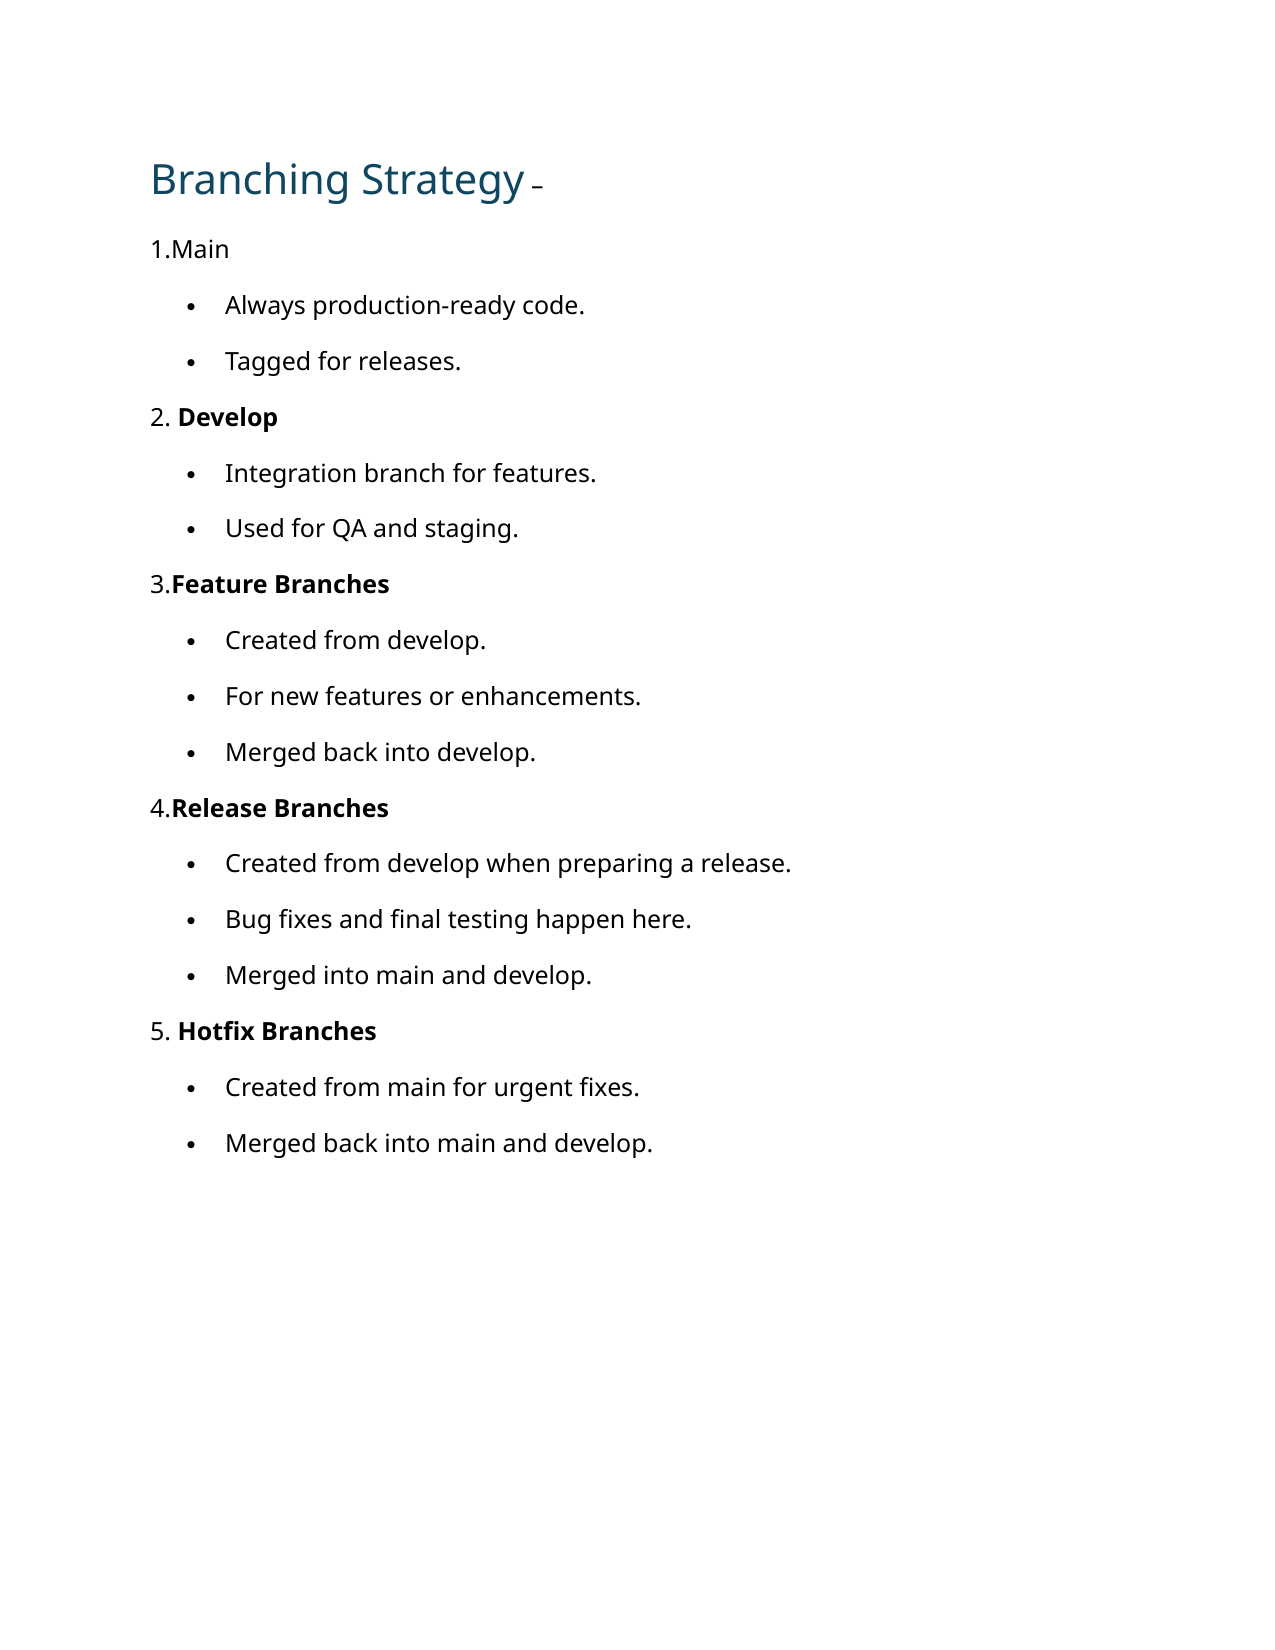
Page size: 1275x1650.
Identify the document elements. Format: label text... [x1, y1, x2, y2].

text 3.Feature Branches [150, 567, 1125, 601]
list Always production-ready code. [187, 288, 1125, 322]
text 2. Develop [150, 399, 1125, 433]
list Created from main for urgent fixes. [187, 1069, 1125, 1103]
list For new features or enhancements. [187, 678, 1125, 713]
list Tagged for releases. [187, 343, 1125, 378]
list Merged into main and develop. [187, 958, 1125, 992]
text 5. Hotfix Branches [150, 1013, 1125, 1048]
text 1.Main [150, 232, 1125, 266]
list Created from develop when preparing a release. [187, 846, 1125, 880]
list Created from develop. [187, 623, 1125, 657]
text 4.Release Branches [150, 790, 1125, 824]
list Used for QA and staging. [187, 511, 1125, 545]
list Integration branch for features. [187, 455, 1125, 489]
list Bug fixes and final testing happen here. [187, 902, 1125, 936]
list Merged back into develop. [187, 734, 1125, 768]
text Branching Strategy – [150, 150, 1125, 207]
list Merged back into main and develop. [187, 1125, 1125, 1159]
